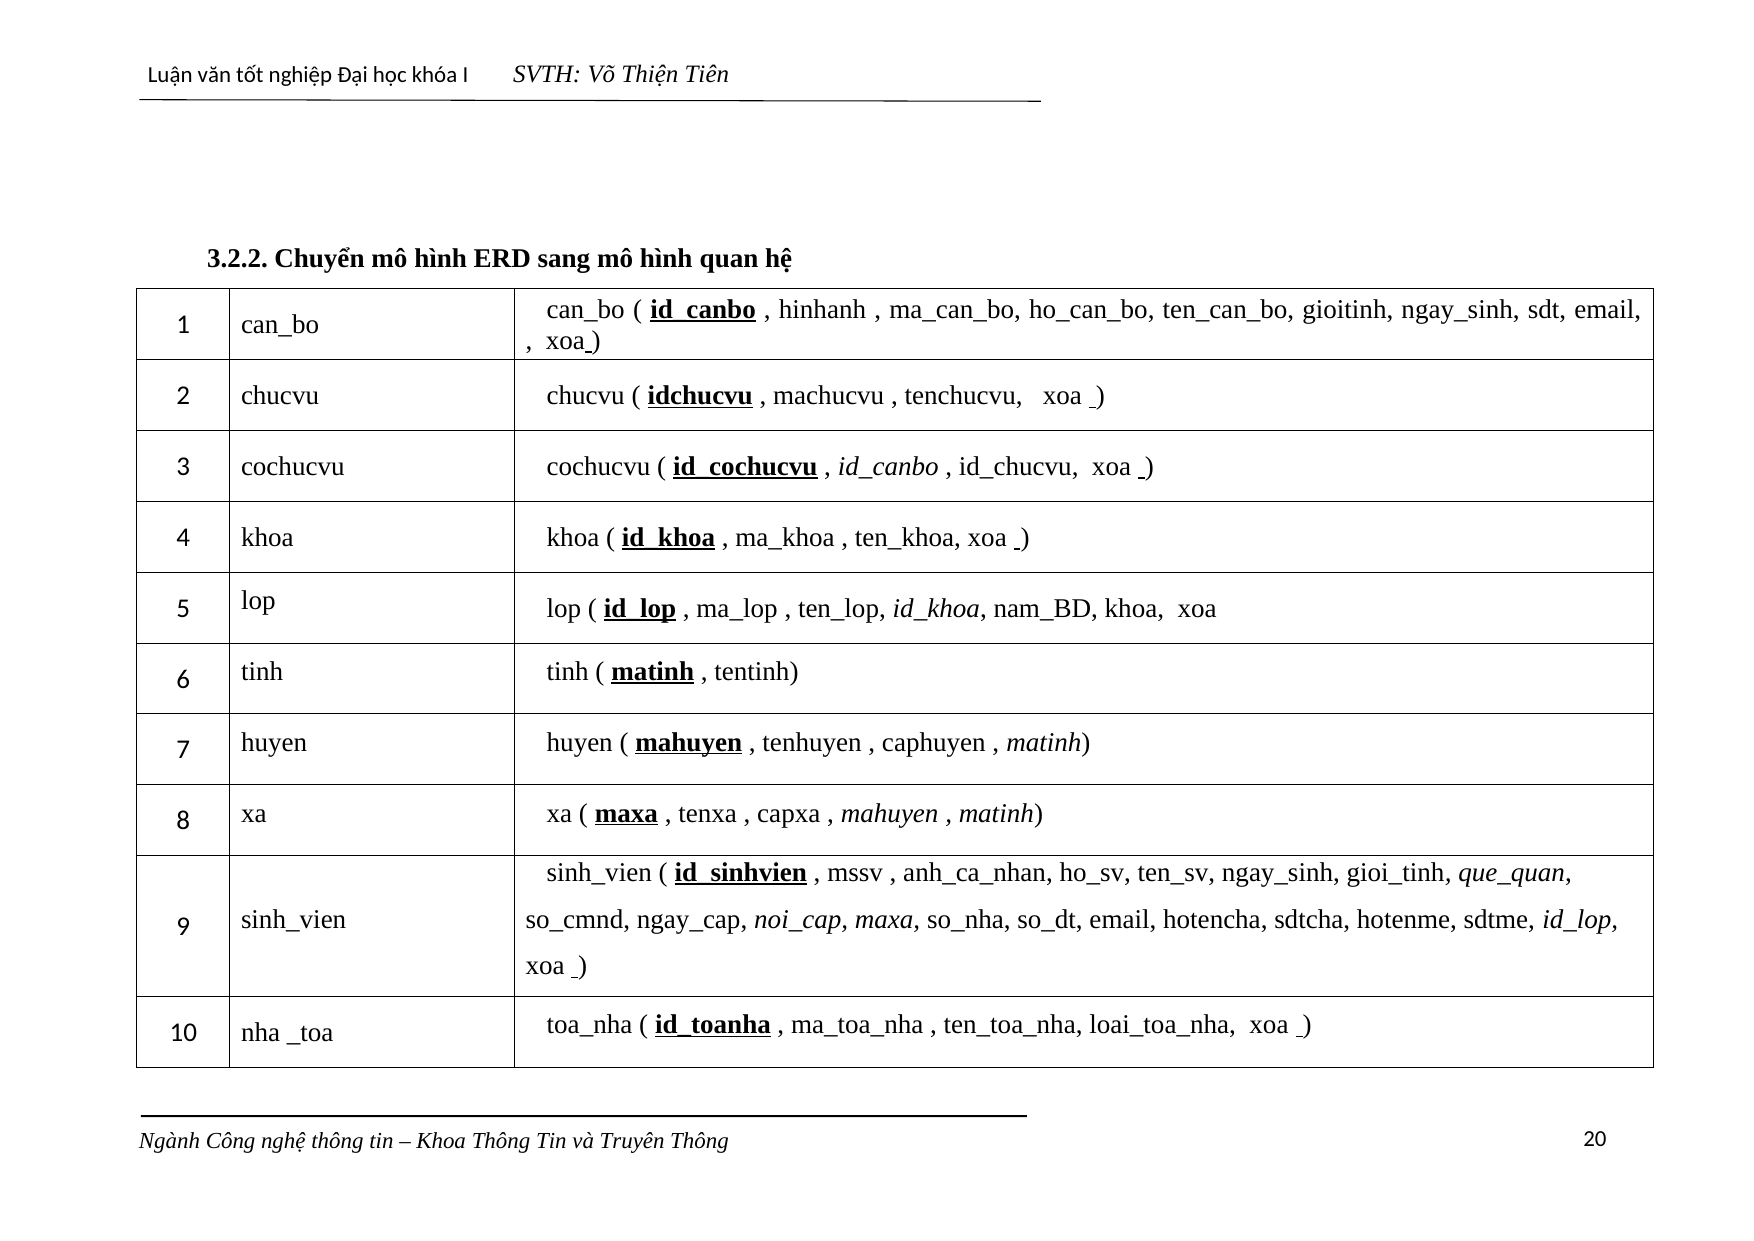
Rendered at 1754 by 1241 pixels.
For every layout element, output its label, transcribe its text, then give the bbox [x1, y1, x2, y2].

table_cell tinh ( matinh , tentinh) [515, 644, 1653, 713]
table_header can_bo ( id_canbo , hinhanh , ma_can_bo, ho_can_bo, ten_can_bo, gioitinh, ngay_sinh, sdt, email, , xoa ) [515, 289, 1653, 359]
table_cell 10 [137, 997, 229, 1067]
table_cell lop [230, 573, 514, 642]
table_header can_bo [230, 289, 514, 359]
table_cell 8 [137, 785, 229, 855]
table_cell xa [230, 785, 514, 855]
table_cell chucvu ( idchucvu , machucvu , tenchucvu, xoa ) [515, 360, 1653, 430]
table_cell huyen ( mahuyen , tenhuyen , caphuyen , matinh) [515, 714, 1653, 784]
table_header 1 [137, 289, 229, 359]
table_cell khoa [230, 502, 514, 572]
table_cell nha _toa [230, 997, 514, 1067]
table_cell xa ( maxa , tenxa , capxa , mahuyen , matinh) [515, 785, 1653, 855]
table_cell tinh [230, 644, 514, 713]
table_cell cochucvu [230, 431, 514, 501]
table_cell toa_nha ( id_toanha , ma_toa_nha , ten_toa_nha, loai_toa_nha, xoa ) [515, 997, 1653, 1067]
table_cell 6 [137, 644, 229, 713]
table_cell 5 [137, 573, 229, 642]
table_cell 9 [137, 856, 229, 996]
table_cell sinh_vien [230, 856, 514, 996]
table_cell huyen [230, 714, 514, 784]
text Chuyển mô hình ERD sang mô hình quan hệ [207, 242, 1606, 273]
table_cell chucvu [230, 360, 514, 430]
table_cell sinh_vien ( id_sinhvien , mssv , anh_ca_nhan, ho_sv, ten_sv, ngay_sinh, gioi_tinh, que_quan, so_cmnd, ngay_cap, noi_cap, maxa, so_nha, so_dt, email, hotencha, sdtcha, hotenme, sdtme, id_lop, xoa ) [515, 856, 1653, 996]
table_cell 7 [137, 714, 229, 784]
table_cell 3 [137, 431, 229, 501]
table_cell khoa ( id_khoa , ma_khoa , ten_khoa, xoa ) [515, 502, 1653, 572]
table_cell cochucvu ( id_cochucvu , id_canbo , id_chucvu, xoa ) [515, 431, 1653, 501]
table_cell 4 [137, 502, 229, 572]
table_cell 2 [137, 360, 229, 430]
table_cell lop ( id_lop , ma_lop , ten_lop, id_khoa, nam_BD, khoa, xoa [515, 573, 1653, 642]
